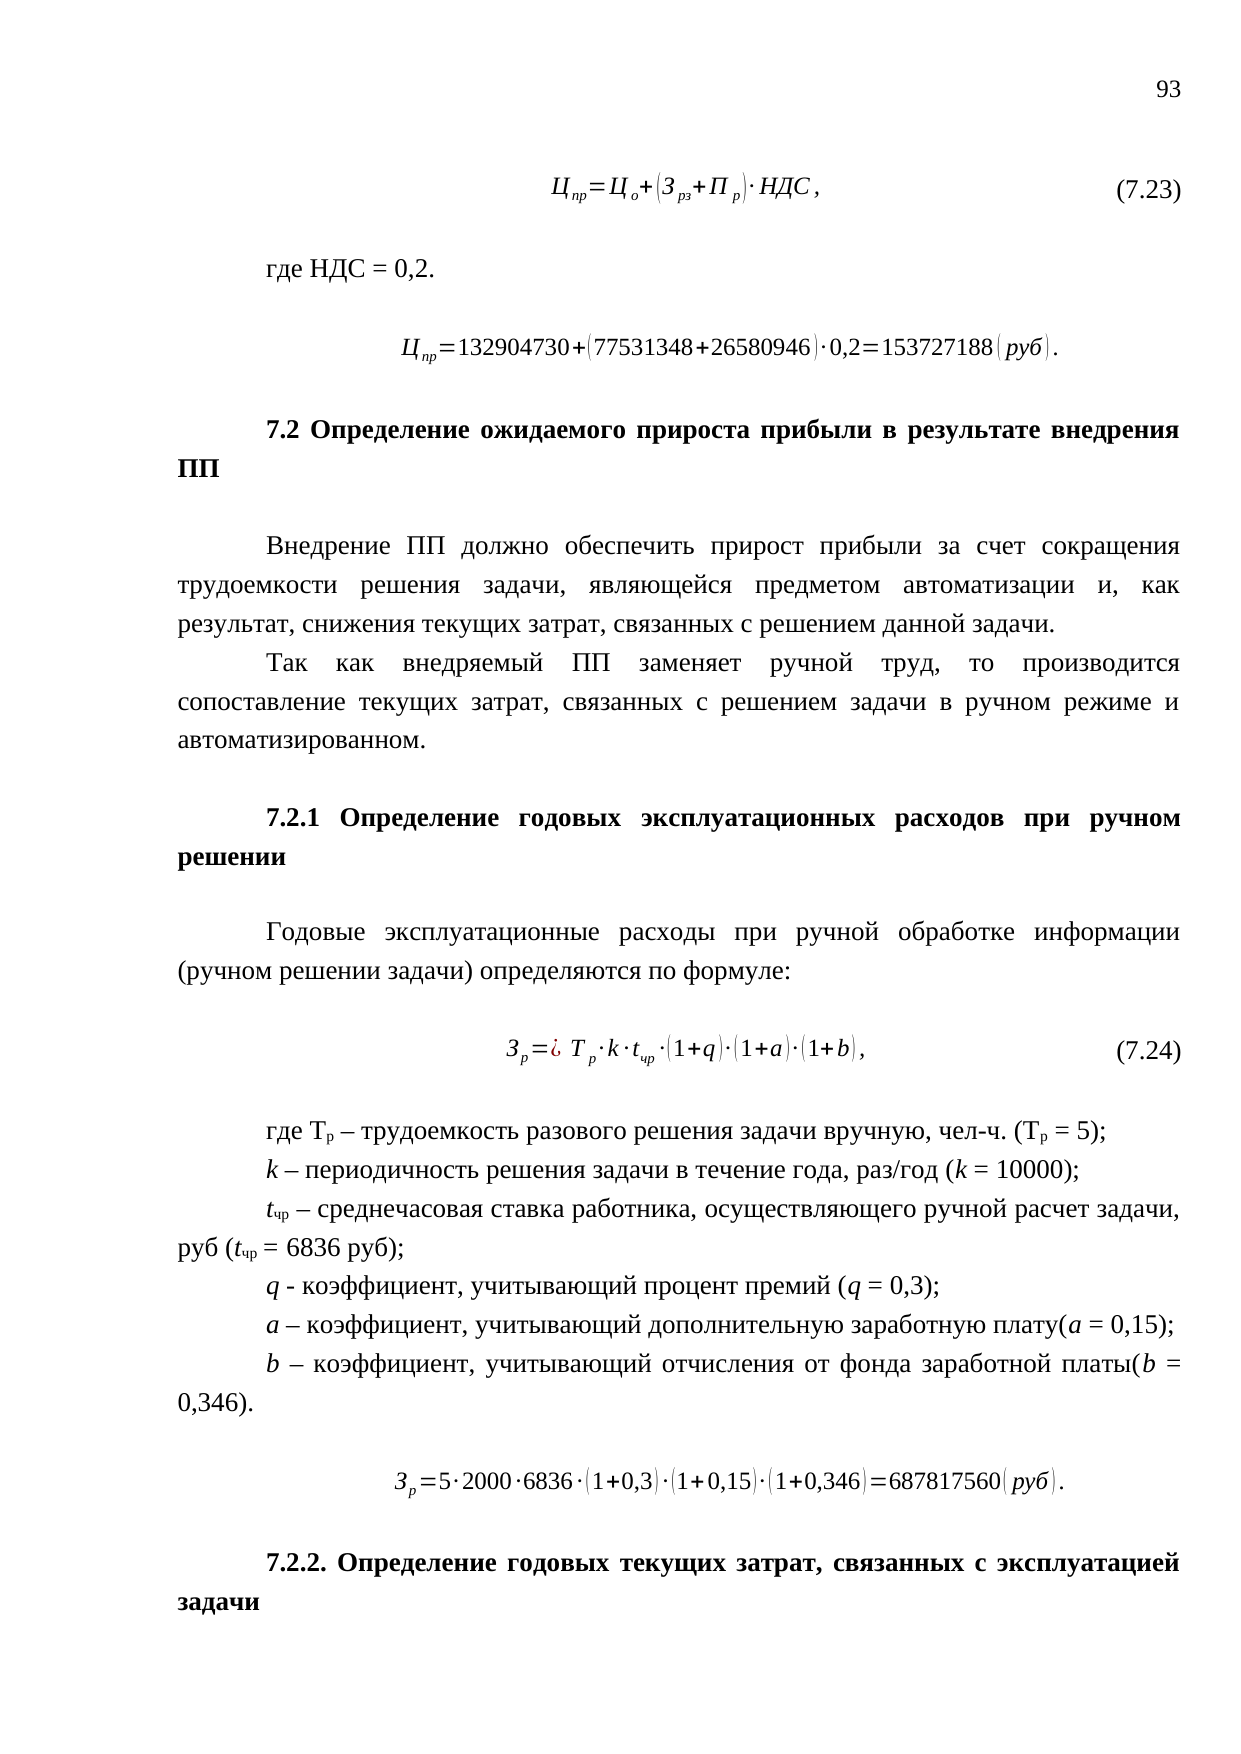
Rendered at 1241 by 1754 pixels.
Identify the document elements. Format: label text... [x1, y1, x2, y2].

table_header [177, 1464, 1181, 1507]
table_header [177, 170, 1104, 214]
text tчр – среднечасовая ставка работника, осуществляющего ручной расчет задачи, руб (tчр = 6836 руб); [177, 1192, 1181, 1262]
subtitle 7.2.1 Определение годовых эксплуатационных расходов при ручном решении [177, 801, 1181, 871]
text где Тр – трудоемкость разового решения задачи вручную, чел-ч. (Тр = 5); [177, 1114, 1181, 1145]
text а – коэффициент, учитывающий дополнительную заработную плату(a = 0,15); [177, 1308, 1181, 1339]
table_header [177, 1032, 1104, 1075]
text Внедрение ПП должно обеспечить прирост прибыли за счет сокращения трудоемкости решения задачи, являющейся предметом автоматизации и, как результат, снижения текущих затрат, связанных с решением данной задачи. [177, 529, 1181, 638]
table_header (7.24) [1104, 1032, 1181, 1075]
table_header (7.23) [1104, 170, 1181, 214]
text 7.2.2. Определение годовых текущих затрат, связанных с эксплуатацией задачи [177, 1546, 1181, 1616]
text Годовые эксплуатационные расходы при ручной обработке информации (ручном решении задачи) определяются по формуле: [177, 915, 1181, 985]
text q - коэффициент, учитывающий процент премий (q = 0,3); [177, 1269, 1181, 1301]
table_header [177, 330, 1181, 374]
text b – коэффициент, учитывающий отчисления от фонда заработной платы(b = 0,346). [177, 1347, 1181, 1417]
text где НДС = 0,2. [177, 253, 1181, 284]
text k – периодичность решения задачи в течение года, раз/год (k = 10000); [177, 1153, 1181, 1184]
text 7.2 Определение ожидаемого прироста прибыли в результате внедрения ПП [177, 413, 1181, 483]
text Так как внедряемый ПП заменяет ручной труд, то производится сопоставление текущих затрат, связанных с решением задачи в ручном режиме и автоматизированном. [177, 646, 1181, 755]
